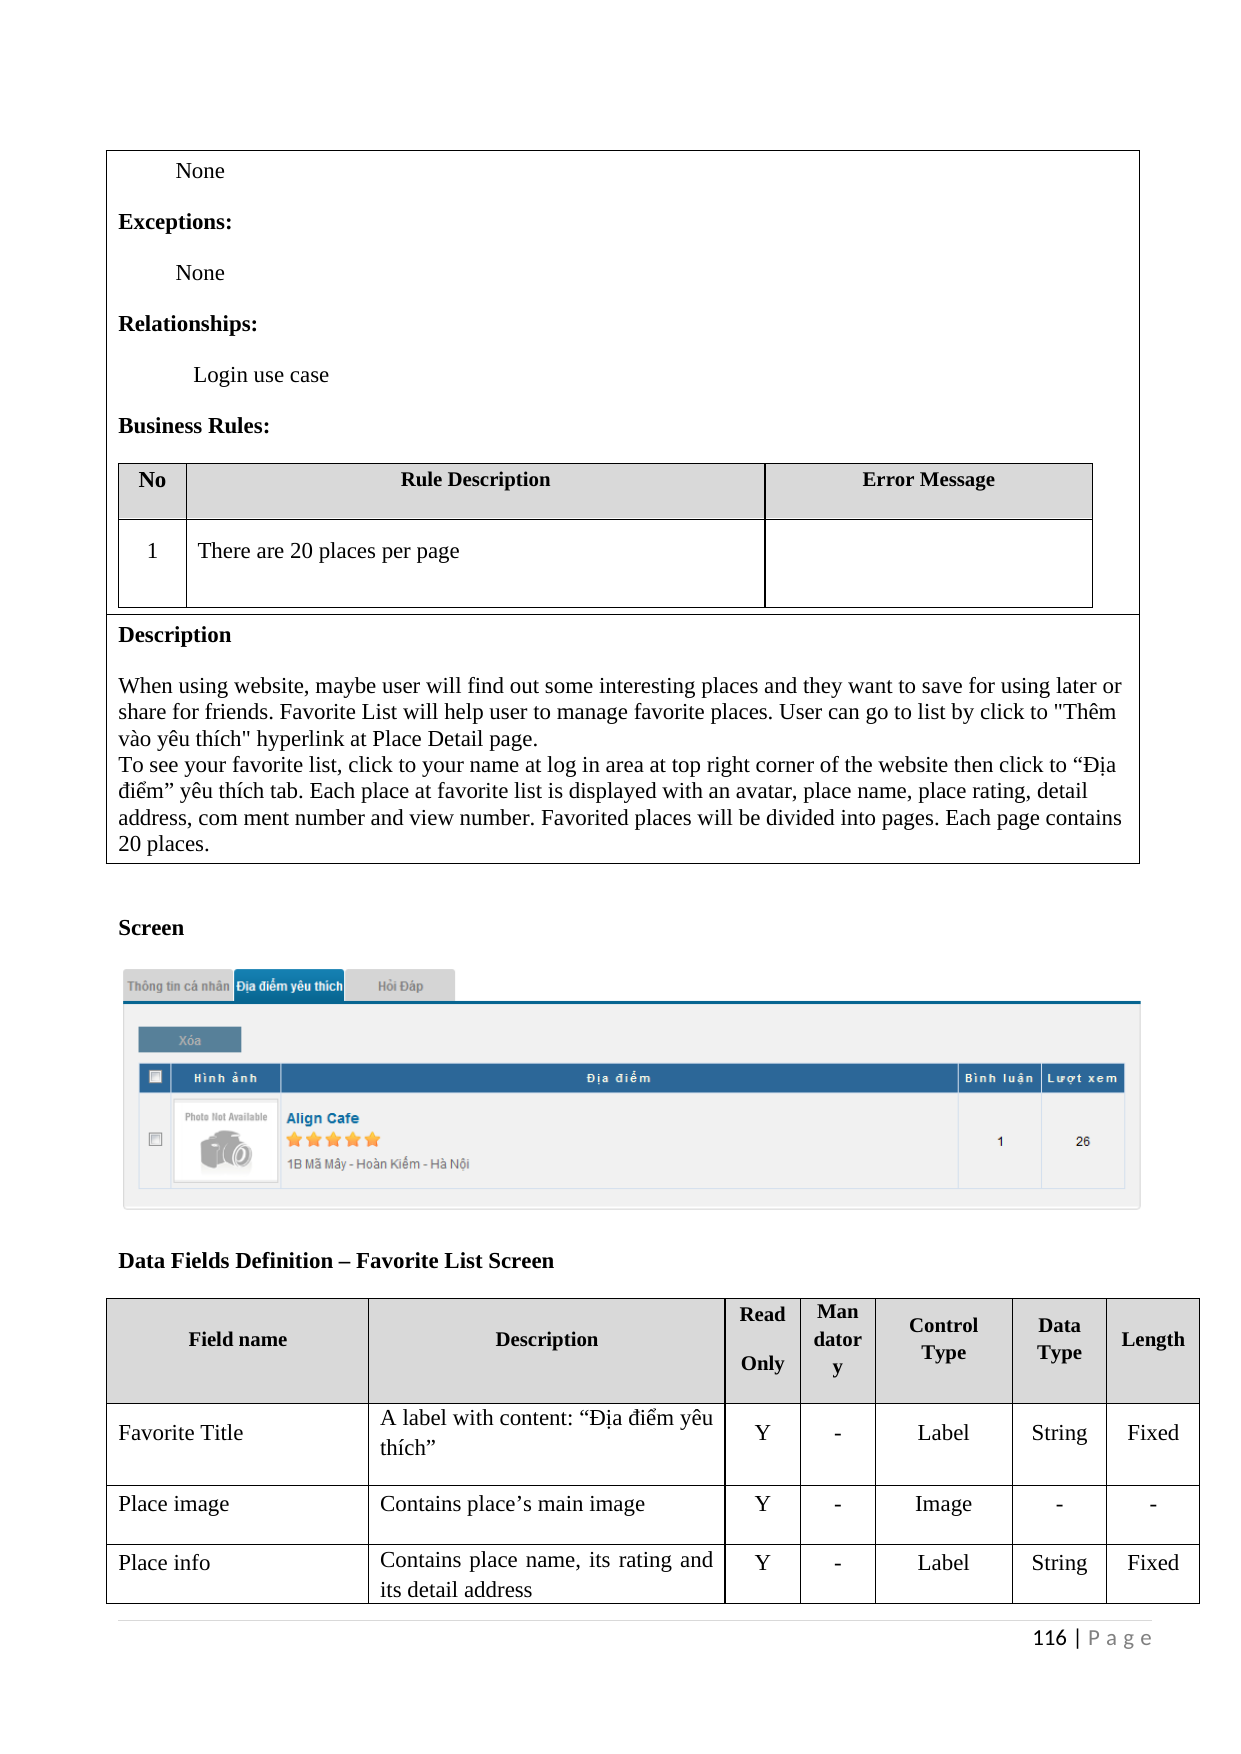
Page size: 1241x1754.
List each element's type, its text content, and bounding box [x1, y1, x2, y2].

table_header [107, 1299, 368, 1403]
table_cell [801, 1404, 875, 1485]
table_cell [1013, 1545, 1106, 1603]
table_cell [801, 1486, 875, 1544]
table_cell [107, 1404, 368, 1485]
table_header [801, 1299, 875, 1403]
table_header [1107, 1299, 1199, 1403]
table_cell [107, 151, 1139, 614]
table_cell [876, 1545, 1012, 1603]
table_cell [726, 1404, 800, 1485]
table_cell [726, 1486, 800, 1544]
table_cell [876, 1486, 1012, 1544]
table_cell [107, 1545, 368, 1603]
text Screen [118, 914, 1152, 941]
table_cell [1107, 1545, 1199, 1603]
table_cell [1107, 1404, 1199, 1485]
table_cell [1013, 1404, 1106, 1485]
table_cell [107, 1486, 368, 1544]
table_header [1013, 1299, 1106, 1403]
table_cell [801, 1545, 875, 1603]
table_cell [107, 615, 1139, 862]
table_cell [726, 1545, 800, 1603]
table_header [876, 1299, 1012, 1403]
text Data Fields Definition – Favorite List Screen [118, 1247, 1152, 1273]
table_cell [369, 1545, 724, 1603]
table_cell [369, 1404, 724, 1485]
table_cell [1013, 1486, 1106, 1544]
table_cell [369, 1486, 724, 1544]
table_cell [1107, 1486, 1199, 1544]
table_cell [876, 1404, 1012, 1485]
picture [118, 965, 1152, 1222]
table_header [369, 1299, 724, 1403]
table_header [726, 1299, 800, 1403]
